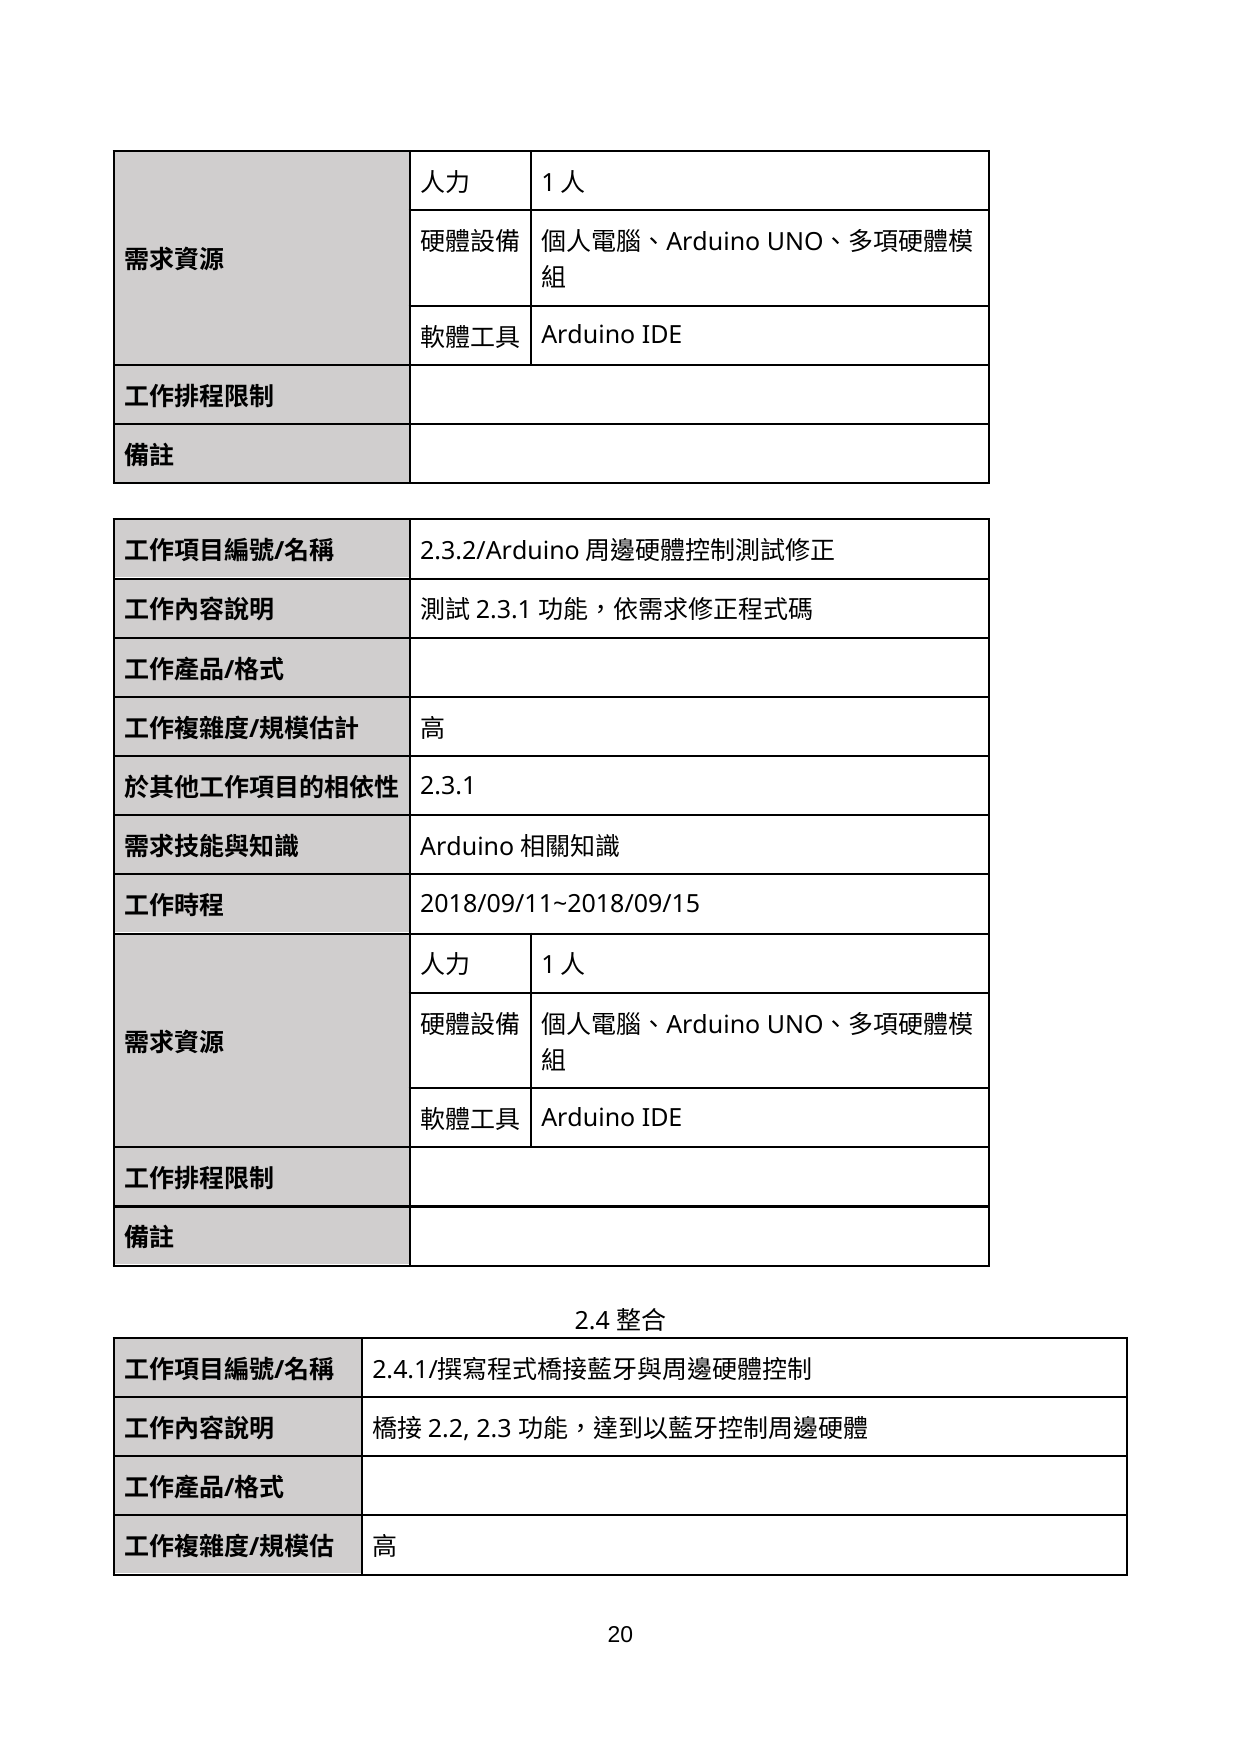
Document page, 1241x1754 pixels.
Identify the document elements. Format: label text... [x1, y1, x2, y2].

table_cell [411, 1208, 988, 1264]
table_cell 2018/09/11~2018/09/15 [411, 875, 988, 932]
table_cell [411, 639, 988, 696]
table_cell 高 [363, 1516, 1126, 1573]
table_cell [411, 1148, 988, 1205]
table_cell [363, 1457, 1126, 1514]
table_cell 人力 [411, 935, 530, 992]
table_cell 軟體工具 [411, 1089, 530, 1146]
table_cell 個人電腦、Arduino UNO、多項硬體模組 [532, 994, 988, 1087]
table_cell 1人 [532, 152, 988, 209]
table_cell 工作排程限制 [115, 1148, 409, 1205]
table_cell 工作內容說明 [115, 580, 409, 637]
table_cell 1人 [532, 935, 988, 992]
table_cell 備註 [115, 1208, 409, 1264]
table_cell 人力 [411, 152, 530, 209]
table_header 2.4.1/撰寫程式橋接藍牙與周邊硬體控制 [363, 1339, 1126, 1396]
table_cell Arduino IDE [532, 307, 988, 364]
table_cell 工作排程限制 [115, 366, 409, 423]
table_cell 於其他工作項目的相依性 [115, 757, 409, 814]
table_cell [411, 425, 988, 482]
table_cell [411, 366, 988, 423]
table_cell 需求技能與知識 [115, 816, 409, 873]
table_header 2.3.2/Arduino周邊硬體控制測試修正 [411, 520, 988, 577]
table_cell 工作複雜度/規模估計 [115, 1516, 361, 1573]
table_cell 工作產品/格式 [115, 639, 409, 696]
table_cell 需求資源 [115, 935, 409, 1146]
table_header 工作項目編號/名稱 [115, 520, 409, 577]
table_cell 工作產品/格式 [115, 1457, 361, 1514]
table_cell 工作時程 [115, 875, 409, 932]
table_cell 硬體設備 [411, 994, 530, 1087]
table_cell 2.3.1 [411, 757, 988, 814]
table_cell 軟體工具 [411, 307, 530, 364]
table_cell 備註 [115, 425, 409, 482]
table_cell 橋接 2.2, 2.3 功能，達到以藍牙控制周邊硬體 [363, 1398, 1126, 1455]
table_cell 工作內容說明 [115, 1398, 361, 1455]
text 2.4 整合 [112, 1301, 1128, 1337]
table_cell 高 [411, 698, 988, 755]
table_header 工作項目編號/名稱 [115, 1339, 361, 1396]
table_cell 個人電腦、Arduino UNO、多項硬體模組 [532, 211, 988, 304]
table_cell Arduino IDE [532, 1089, 988, 1146]
table_cell Arduino 相關知識 [411, 816, 988, 873]
table_cell 工作複雜度/規模估計 [115, 698, 409, 755]
table_cell 硬體設備 [411, 211, 530, 304]
table_cell 需求資源 [115, 152, 409, 364]
table_cell 測試 2.3.1 功能，依需求修正程式碼 [411, 580, 988, 637]
